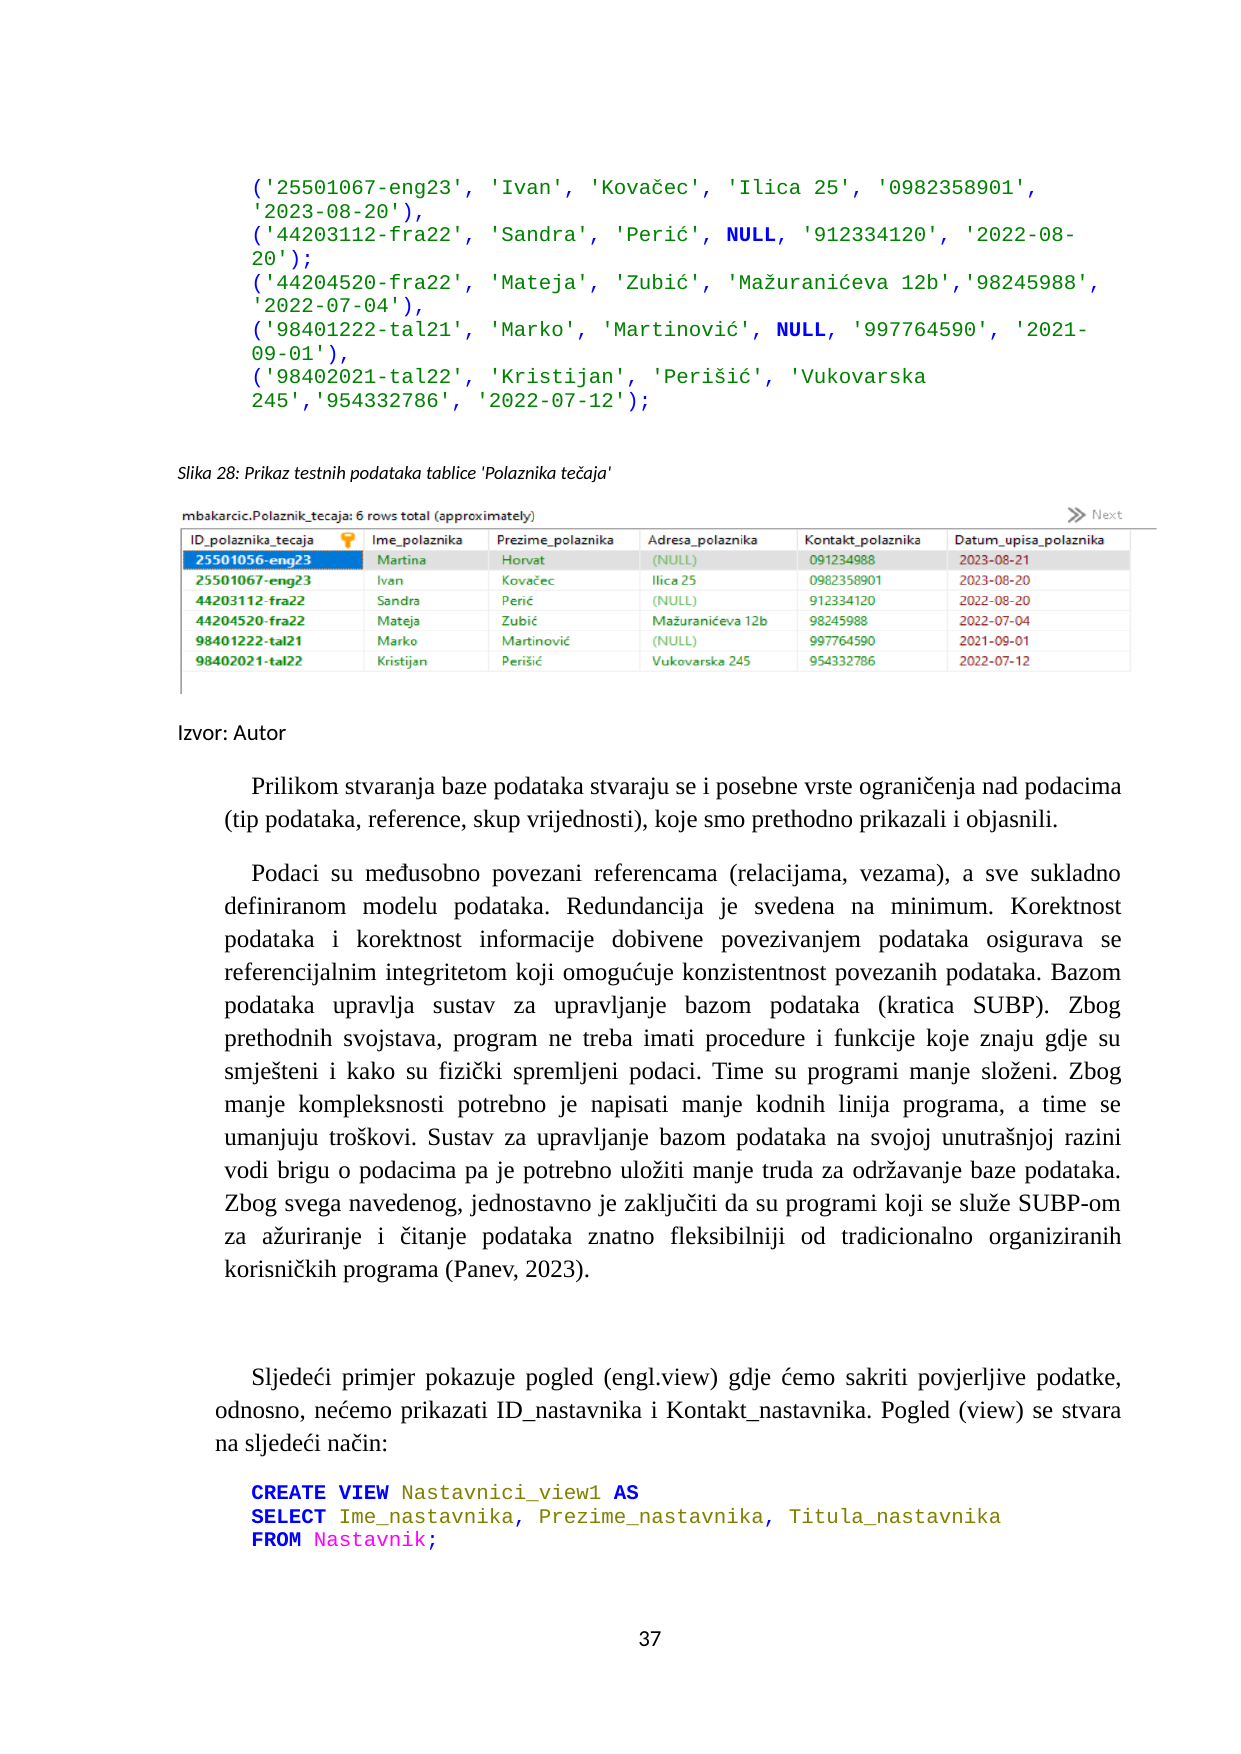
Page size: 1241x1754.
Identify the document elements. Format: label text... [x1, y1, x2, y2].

picture [177, 504, 1157, 694]
text Slika 28: Prikaz testnih podataka tablice 'Polaznika tečaja' [177, 461, 1122, 484]
text Izvor: Autor [177, 718, 1122, 746]
text ('44204520-fra22', 'Mateja', 'Zubić', 'Mažuranićeva 12b','98245988', '2022-07-04'), [251, 272, 1122, 319]
text FROM Nastavnik; [251, 1529, 1122, 1553]
text ('98402021-tal22', 'Kristijan', 'Perišić', 'Vukovarska 245','954332786', '2022-07-12'); [251, 366, 1122, 414]
text Prilikom stvaranja baze podataka stvaraju se i posebne vrste ograničenja nad podacima (tip podataka, reference, skup vrijednosti), koje smo prethodno prikazali i objasnili. [224, 771, 1122, 833]
text ('44203112-fra22', 'Sandra', 'Perić', NULL, '912334120', '2022-08-20'); [251, 224, 1122, 272]
text ('25501067-eng23', 'Ivan', 'Kovačec', 'Ilica 25', '0982358901', '2023-08-20'), [251, 177, 1122, 224]
text ('98401222-tal21', 'Marko', 'Martinović', NULL, '997764590', '2021-09-01'), [251, 319, 1122, 366]
text Sljedeći primjer pokazuje pogled (engl.view) gdje ćemo sakriti povjerljive podatke, odnosno, nećemo prikazati ID_nastavnika i Kontakt_nastavnika. Pogled (view) se stvara na sljedeći način: [215, 1362, 1122, 1457]
text Podaci su međusobno povezani referencama (relacijama, vezama), a sve sukladno definiranom modelu podataka. Redundancija je svedena na minimum. Korektnost podataka i korektnost informacije dobivene povezivanjem podataka osigurava se referencijalnim integritetom koji omogućuje konzistentnost povezanih podataka. Bazom podataka upravlja sustav za upravljanje bazom podataka (kratica SUBP). Zbog prethodnih svojstava, program ne treba imati procedure i funkcije koje znaju gdje su smješteni i kako su fizički spremljeni podaci. Time su programi manje složeni. Zbog manje kompleksnosti potrebno je napisati manje kodnih linija programa, a time se umanjuju troškovi. Sustav za upravljanje bazom podataka na svojoj unutrašnjoj razini vodi brigu o podacima pa je potrebno uložiti manje truda za održavanje baze podataka. Zbog svega navedenog, jednostavno je zaključiti da su programi koji se služe SUBP-om za ažuriranje i čitanje podataka znatno fleksibilniji od tradicionalno organiziranih korisničkih programa . [224, 858, 1122, 1283]
text CREATE VIEW Nastavnici_view1 AS [251, 1482, 1122, 1506]
text SELECT Ime_nastavnika, Prezime_nastavnika, Titula_nastavnika [251, 1506, 1122, 1529]
